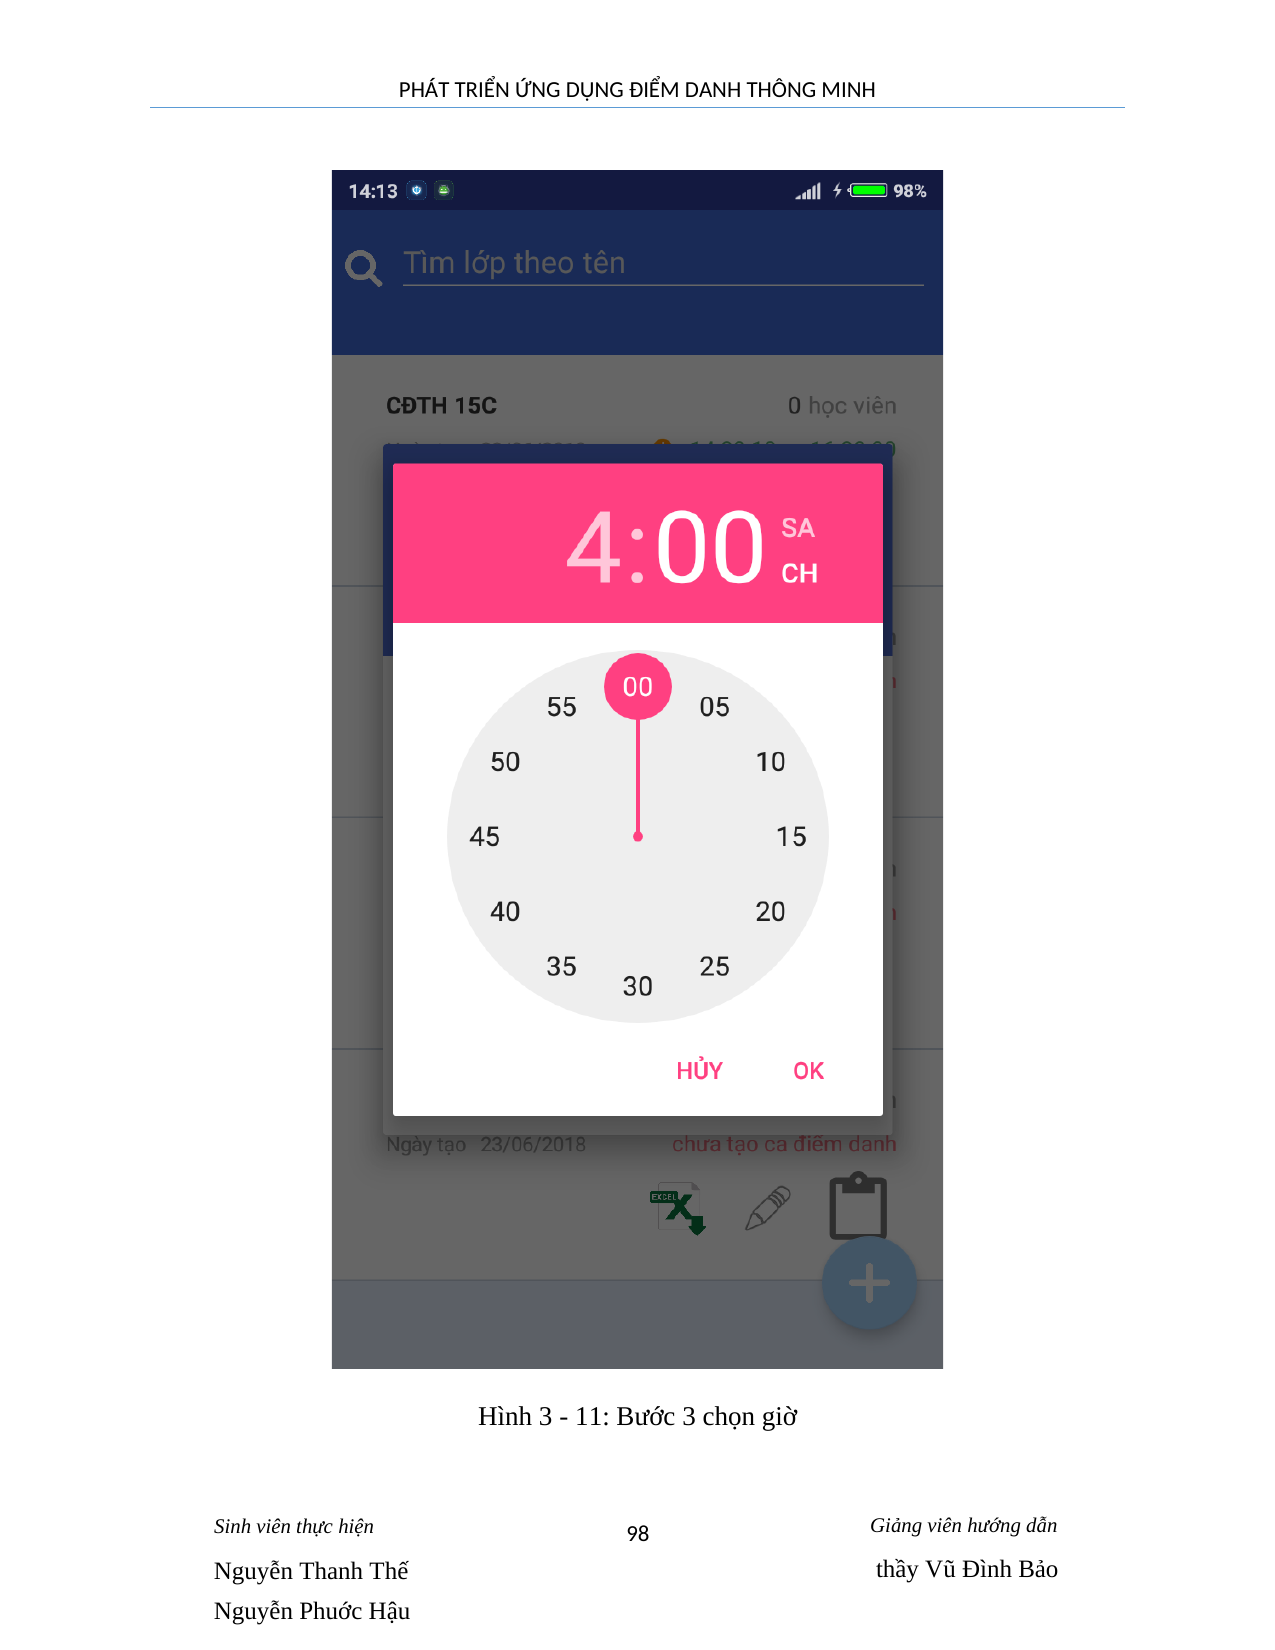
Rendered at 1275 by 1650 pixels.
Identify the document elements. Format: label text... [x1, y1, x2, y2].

text Hình 3 - 11: Bước 3 chọn giờ [150, 1400, 1125, 1431]
picture [331, 170, 944, 1369]
